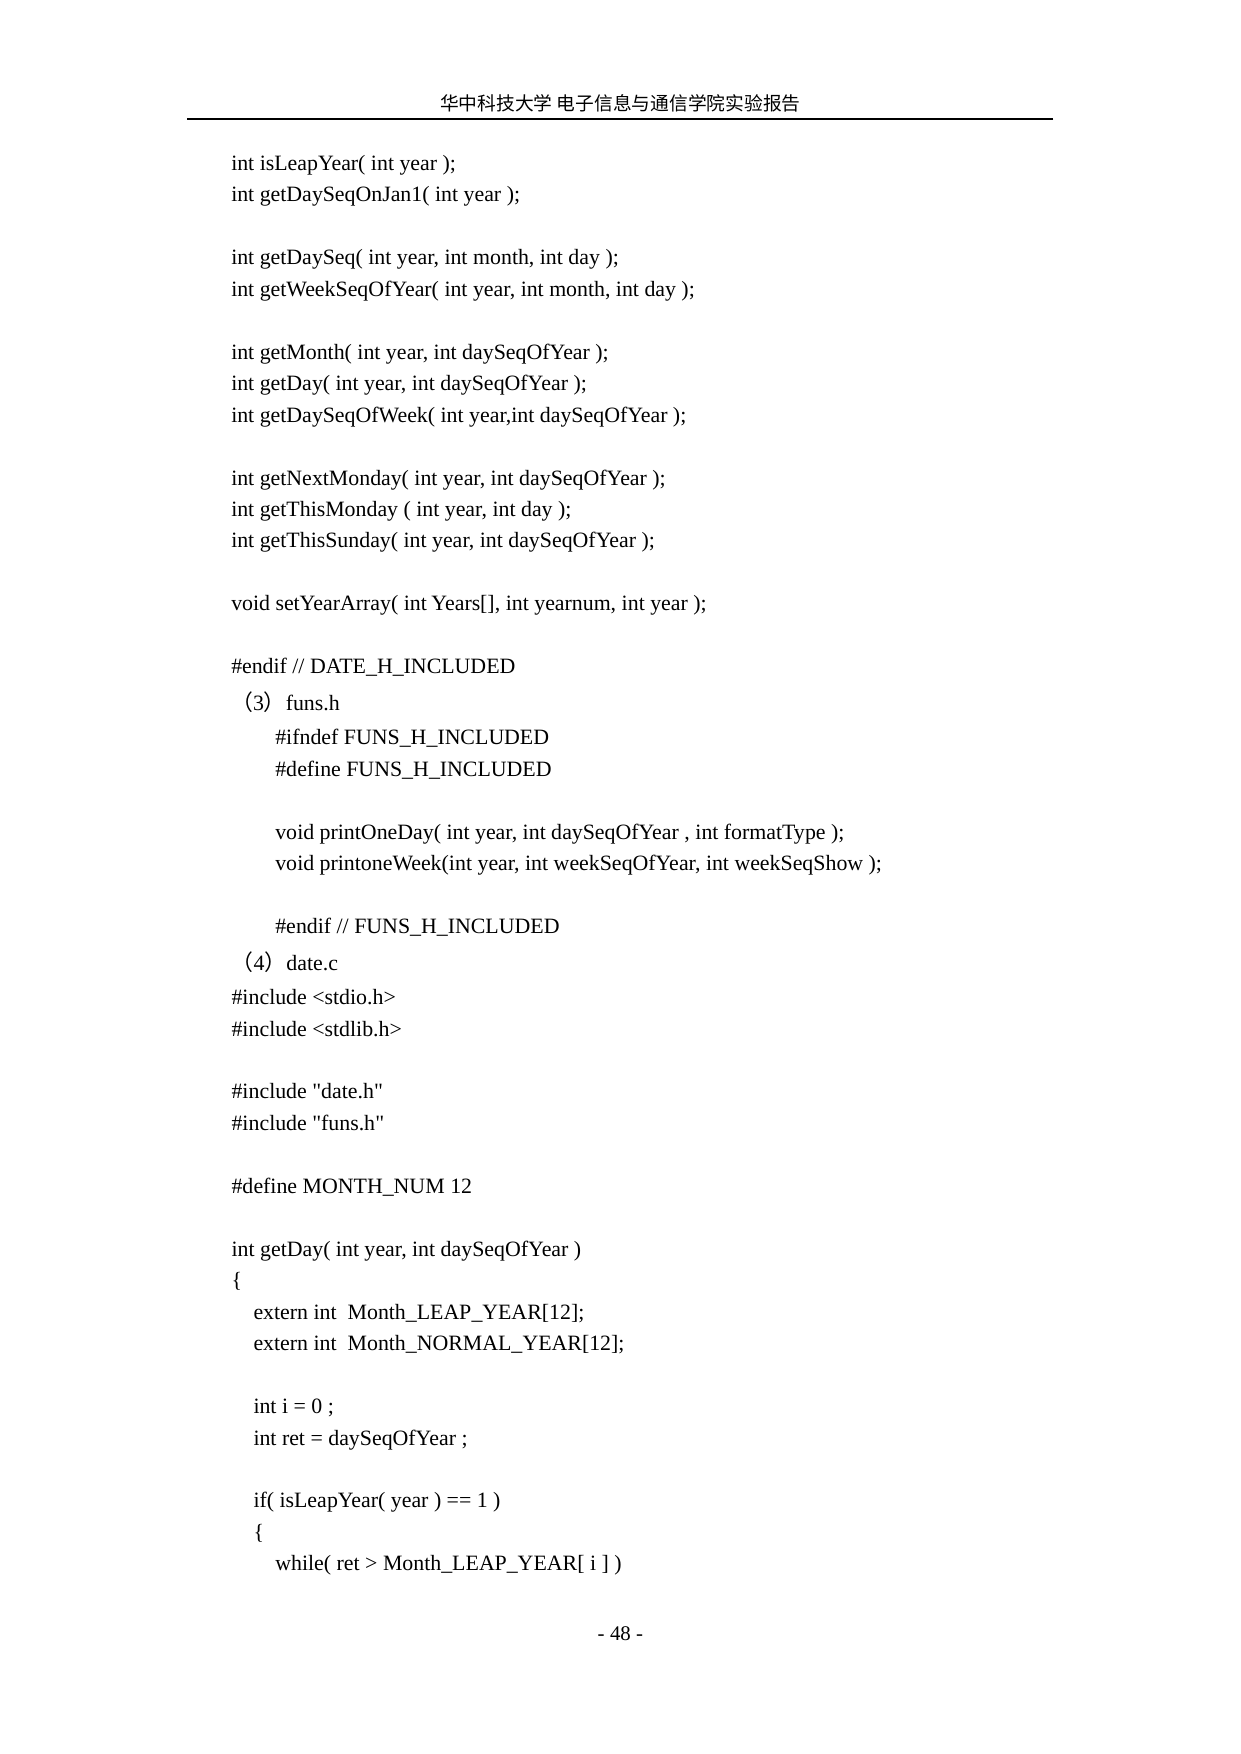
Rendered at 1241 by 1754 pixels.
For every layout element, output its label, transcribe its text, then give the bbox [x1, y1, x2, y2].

list #include "date.h" [187, 1078, 1053, 1104]
list int ret = daySeqOfYear ; [187, 1424, 1053, 1450]
list #include <stdlib.h> [187, 1016, 1053, 1041]
list int getDay( int year, int daySeqOfYear ); [187, 370, 1053, 395]
list #define MONTH_NUM 12 [187, 1173, 1053, 1198]
list int getDay( int year, int daySeqOfYear ) [187, 1236, 1053, 1261]
list #define FUNS_H_INCLUDED [231, 756, 1053, 781]
list int getDaySeqOfWeek( int year,int daySeqOfYear ); [187, 402, 1053, 427]
list { [187, 1267, 1053, 1292]
list （3）funs.h [187, 685, 1053, 716]
list #include <stdio.h> [187, 984, 1053, 1009]
list while( ret > Month_LEAP_YEAR[ i ] ) [187, 1550, 1053, 1576]
list date.c [187, 944, 1053, 976]
list { [187, 1519, 1053, 1544]
list extern int Month_LEAP_YEAR[12]; [187, 1299, 1053, 1324]
list int getMonth( int year, int daySeqOfYear ); [187, 339, 1053, 364]
list int getWeekSeqOfYear( int year, int month, int day ); [187, 276, 1053, 301]
list int getNextMonday( int year, int daySeqOfYear ); [187, 464, 1053, 490]
list void printoneWeek(int year, int weekSeqOfYear, int weekSeqShow ); [231, 850, 1053, 875]
list int isLeapYear( int year ); [187, 150, 1053, 175]
list int getDaySeqOnJan1( int year ); [187, 181, 1053, 207]
list #ifndef FUNS_H_INCLUDED [231, 724, 1053, 749]
list int i = 0 ; [187, 1393, 1053, 1418]
list void setYearArray( int Years[], int yearnum, int year ); [187, 590, 1053, 616]
list #endif // DATE_H_INCLUDED [187, 653, 1053, 678]
list void printOneDay( int year, int daySeqOfYear , int formatType ); [231, 819, 1053, 844]
list int getThisMonday ( int year, int day ); [187, 496, 1053, 521]
list if( isLeapYear( year ) == 1 ) [187, 1487, 1053, 1513]
list int getDaySeq( int year, int month, int day ); [187, 244, 1053, 269]
list #include "funs.h" [187, 1110, 1053, 1135]
list int getThisSunday( int year, int daySeqOfYear ); [187, 527, 1053, 553]
list extern int Month_NORMAL_YEAR[12]; [187, 1330, 1053, 1355]
list #endif // FUNS_H_INCLUDED [231, 913, 1053, 938]
